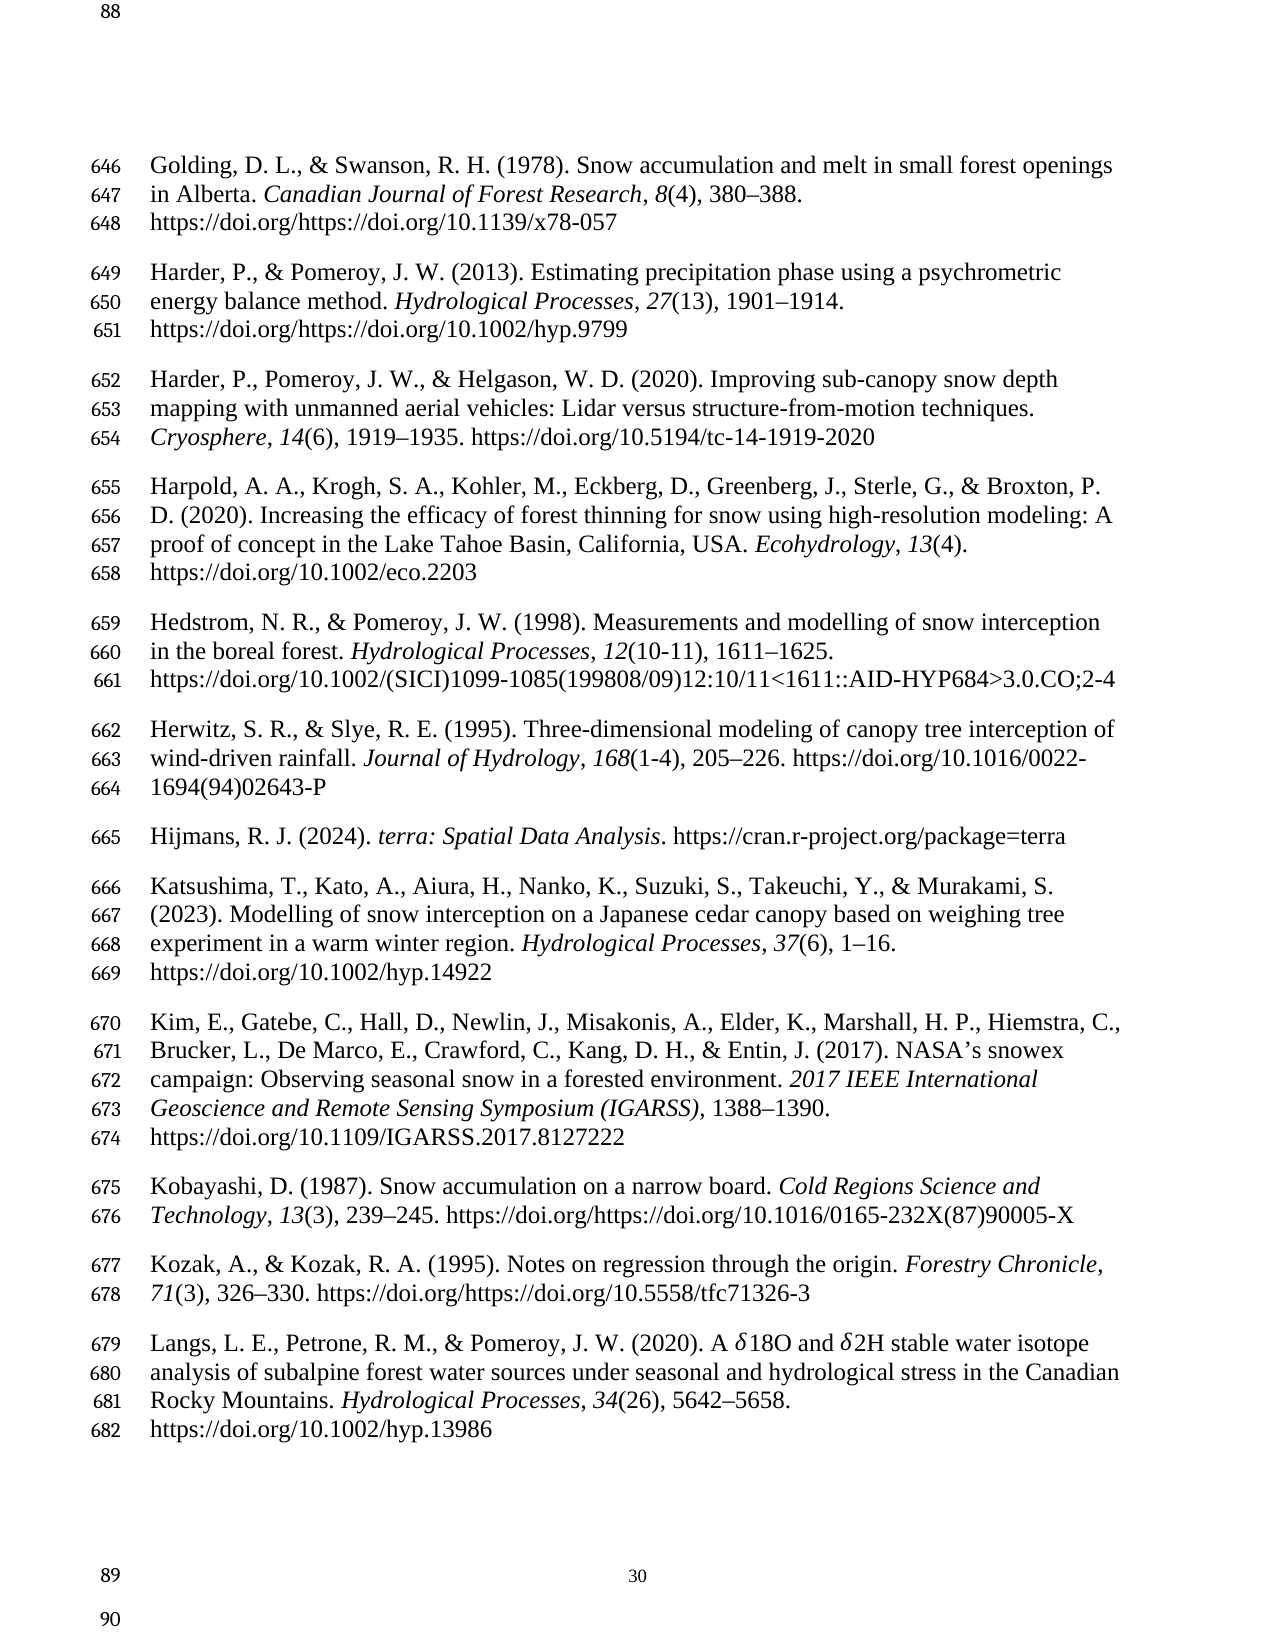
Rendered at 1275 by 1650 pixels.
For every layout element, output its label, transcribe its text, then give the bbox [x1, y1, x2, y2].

text Kobayashi, D. (1987). Snow accumulation on a narrow board. Cold Regions Science and Technology, 13(3), 239–245. https://doi.org/https://doi.org/10.1016/0165-232X(87)90005-X [150, 1171, 1125, 1229]
text Harder, P., Pomeroy, J. W., & Helgason, W. D. (2020). Improving sub-canopy snow depth mapping with unmanned aerial vehicles: Lidar versus structure-from-motion techniques. Cryosphere, 14(6), 1919–1935. https://doi.org/10.5194/tc-14-1919-2020 [150, 364, 1125, 450]
text Kim, E., Gatebe, C., Hall, D., Newlin, J., Misakonis, A., Elder, K., Marshall, H. P., Hiemstra, C., Brucker, L., De Marco, E., Crawford, C., Kang, D. H., & Entin, J. (2017). NASA’s snowex campaign: Observing seasonal snow in a forested environment. 2017 IEEE International Geoscience and Remote Sensing Symposium (IGARSS), 1388–1390. https://doi.org/10.1109/IGARSS.2017.8127222 [150, 1007, 1125, 1150]
text Golding, D. L., & Swanson, R. H. (1978). Snow accumulation and melt in small forest openings in Alberta. Canadian Journal of Forest Research, 8(4), 380–388. https://doi.org/https://doi.org/10.1139/x78-057 [150, 150, 1125, 236]
text Hedstrom, N. R., & Pomeroy, J. W. (1998). Measurements and modelling of snow interception in the boreal forest. Hydrological Processes, 12(10-11), 1611–1625. https://doi.org/10.1002/(SICI)1099-1085(199808/09)12:10/11<1611::AID-HYP684>3.0.CO;2-4 [150, 607, 1125, 693]
text Katsushima, T., Kato, A., Aiura, H., Nanko, K., Suzuki, S., Takeuchi, Y., & Murakami, S. (2023). Modelling of snow interception on a Japanese cedar canopy based on weighing tree experiment in a warm winter region. Hydrological Processes, 37(6), 1–16. https://doi.org/10.1002/hyp.14922 [150, 871, 1125, 986]
text Langs, L. E., Petrone, R. M., & Pomeroy, J. W. (2020). A 18O and 2H stable water isotope analysis of subalpine forest water sources under seasonal and hydrological stress in the Canadian Rocky Mountains. Hydrological Processes, 34(26), 5642–5658. https://doi.org/10.1002/hyp.13986 [150, 1328, 1125, 1443]
text Harpold, A. A., Krogh, S. A., Kohler, M., Eckberg, D., Greenberg, J., Sterle, G., & Broxton, P. D. (2020). Increasing the efficacy of forest thinning for snow using high-resolution modeling: A proof of concept in the Lake Tahoe Basin, California, USA. Ecohydrology, 13(4). https://doi.org/10.1002/eco.2203 [150, 471, 1125, 586]
text Kozak, A., & Kozak, R. A. (1995). Notes on regression through the origin. Forestry Chronicle, 71(3), 326–330. https://doi.org/https://doi.org/10.5558/tfc71326-3 [150, 1249, 1125, 1307]
text Harder, P., & Pomeroy, J. W. (2013). Estimating precipitation phase using a psychrometric energy balance method. Hydrological Processes, 27(13), 1901–1914. https://doi.org/https://doi.org/10.1002/hyp.9799 [150, 257, 1125, 343]
text Herwitz, S. R., & Slye, R. E. (1995). Three-dimensional modeling of canopy tree interception of wind-driven rainfall. Journal of Hydrology, 168(1-4), 205–226. https://doi.org/10.1016/0022-1694(94)02643-P [150, 714, 1125, 800]
text Hijmans, R. J. (2024). terra: Spatial Data Analysis. https://cran.r-project.org/package=terra [150, 821, 1125, 850]
